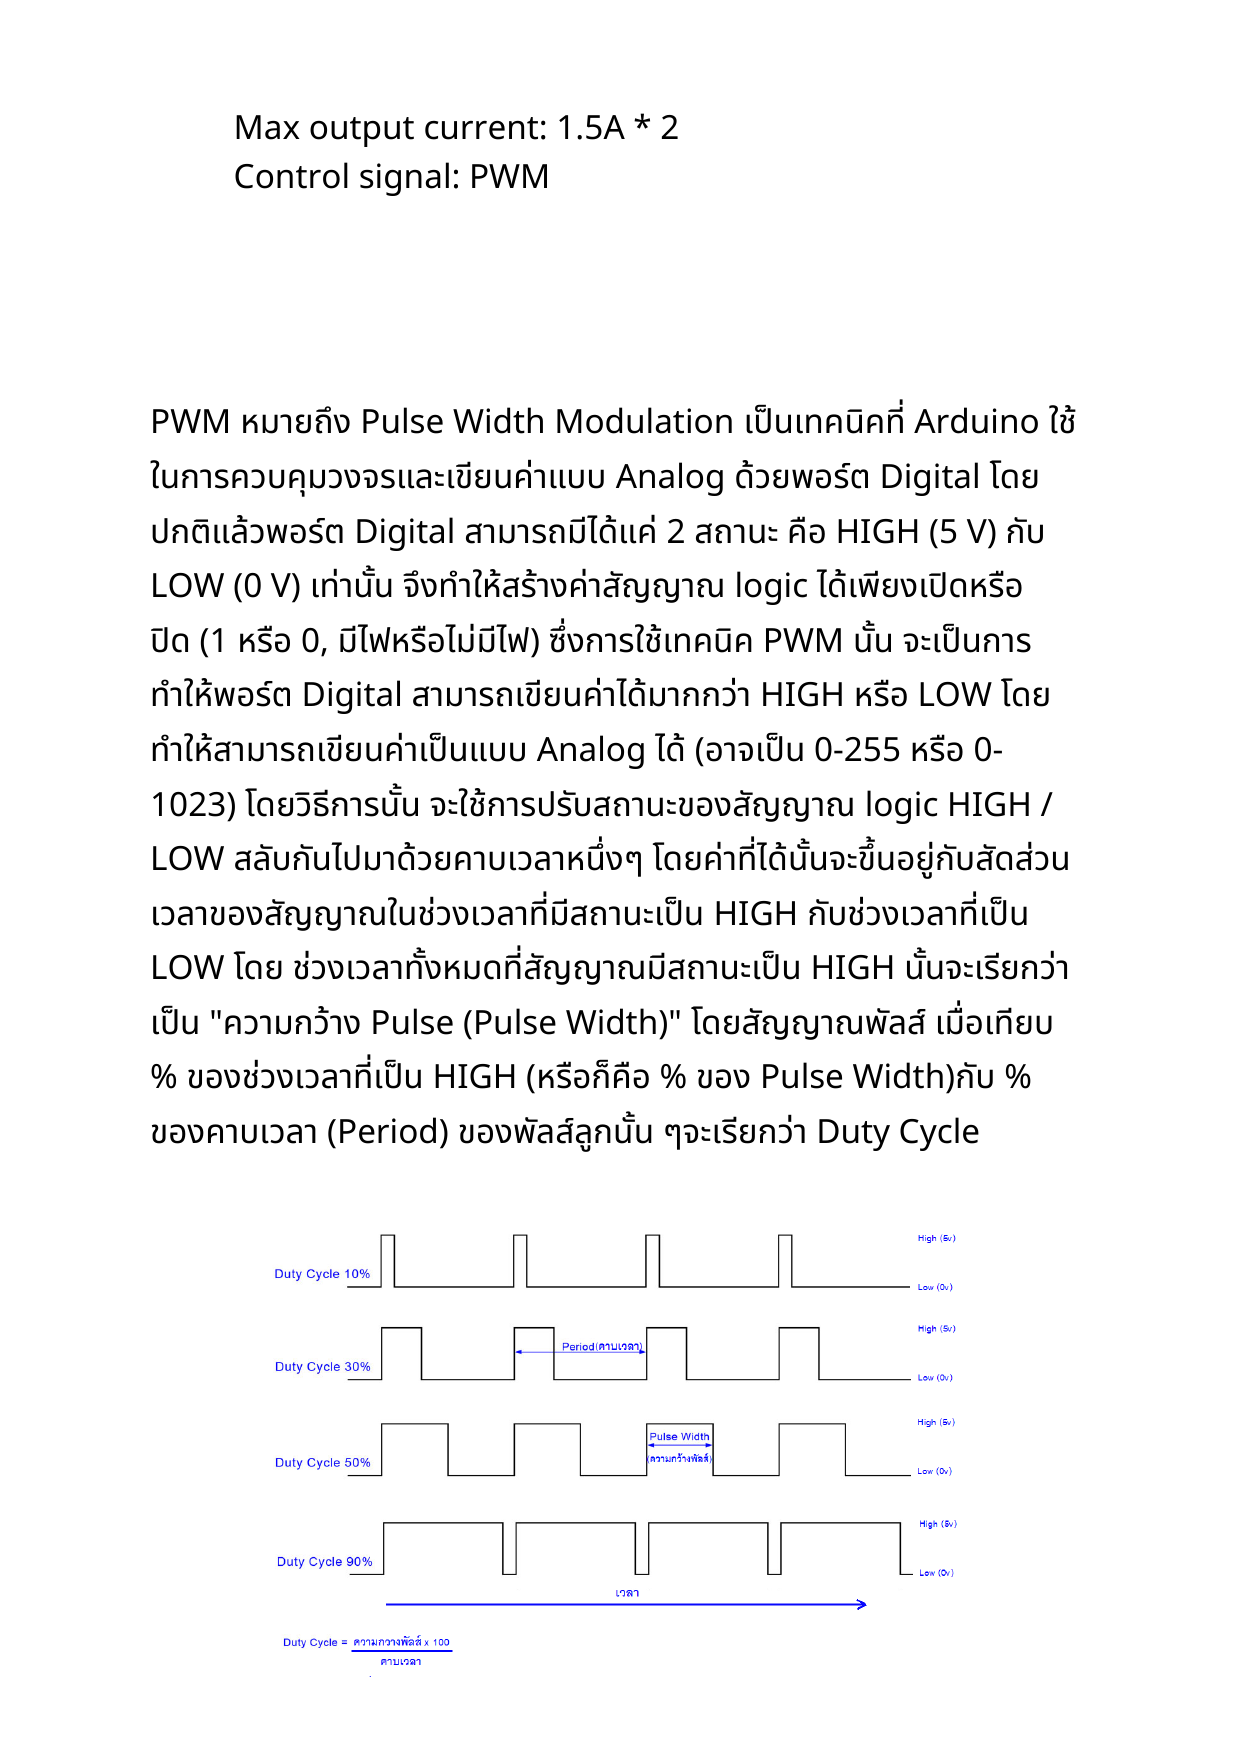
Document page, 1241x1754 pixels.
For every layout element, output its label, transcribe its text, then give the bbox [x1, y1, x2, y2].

picture [267, 1229, 969, 1688]
text PWM หมายถึง Pulse Width Modulation เป็นเทคนิคที่ Arduino ใช้ในการควบคุมวงจรและเขียนค่าแบบ Analog ด้วยพอร์ต Digital โดยปกติแล้วพอร์ต Digital สามารถมีได้แค่ 2 สถานะ คือ HIGH (5 V) กับ LOW (0 V) เท่านั้น จึงทำให้สร้างค่าสัญญาณ logic ได้เพียงเปิดหรือปิด (1 หรือ 0, มีไฟหรือไม่มีไฟ) ซึ่งการใช้เทคนิค PWM นั้น จะเป็นการทำให้พอร์ต Digital สามารถเขียนค่าได้มากกว่า HIGH หรือ LOW โดยทำให้สามารถเขียนค่าเป็นแบบ Analog ได้ (อาจเป็น 0-255 หรือ 0-1023) โดยวิธีการนั้น จะใช้การปรับสถานะของสัญญาณ logic HIGH / LOW สลับกันไปมาด้วยคาบเวลาหนึ่งๆ โดยค่าที่ได้นั้นจะขึ้นอยู่กับสัดส่วนเวลาของสัญญาณในช่วงเวลาที่มีสถานะเป็น HIGH กับช่วงเวลาที่เป็น LOW โดย ช่วงเวลาทั้งหมดที่สัญญาณมีสถานะเป็น HIGH นั้นจะเรียกว่าเป็น "ความกว้าง Pulse (Pulse Width)" โดยสัญญาณพัลส์ เมื่อเทียบ % ของช่วงเวลาที่เป็น HIGH (หรือก็คือ % ของ Pulse Width)กับ % ของคาบเวลา (Period) ของพัลส์ลูกนั้น ๆจะเรียกว่า Duty Cycle [150, 398, 1090, 1158]
text Max output current: 1.5A * 2 [150, 103, 1090, 149]
text Control signal: PWM [150, 152, 1090, 198]
